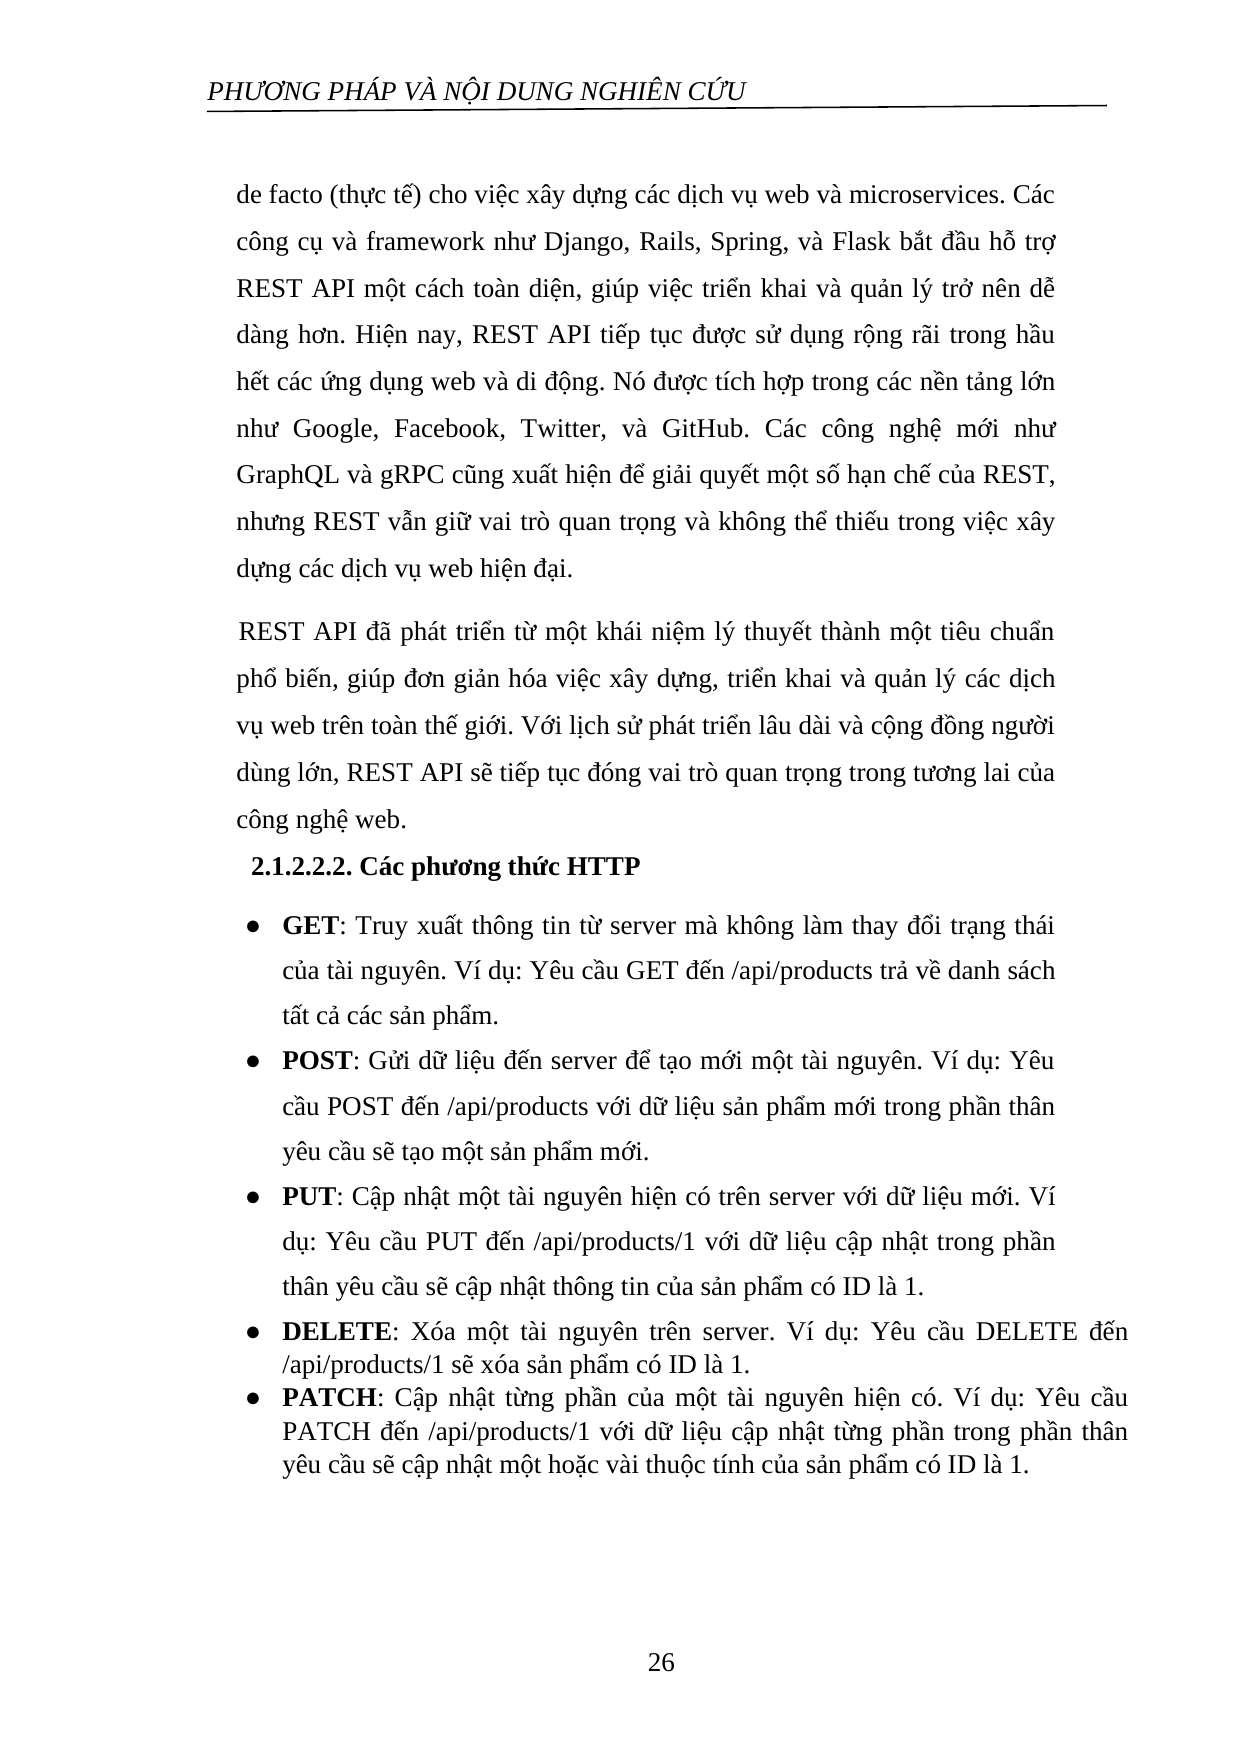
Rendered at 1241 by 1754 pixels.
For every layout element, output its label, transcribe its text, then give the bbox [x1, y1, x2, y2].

text REST API đã phát triển từ một khái niệm lý thuyết thành một tiêu chuẩn phổ biến, giúp đơn giản hóa việc xây dựng, triển khai và quản lý các dịch vụ web trên toàn thế giới. Với lịch sử phát triển lâu dài và cộng đồng người dùng lớn, REST API sẽ tiếp tục đóng vai trò quan trọng trong tương lai của công nghệ web. [236, 615, 1056, 834]
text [236, 178, 1056, 583]
list PATCH: Cập nhật từng phần của một tài nguyên hiện có. Ví dụ: Yêu cầu PATCH đến /api/products/1 với dữ liệu cập nhật từng phần trong phần thân yêu cầu sẽ cập nhật một hoặc vài thuộc tính của sản phẩm có ID là 1. [244, 1382, 1129, 1479]
subtitle 2.1.2.2.2. Các phương thức HTTP [251, 850, 1129, 881]
list PUT: Cập nhật một tài nguyên hiện có trên server với dữ liệu mới. Ví dụ: Yêu cầu PUT đến /api/products/1 với dữ liệu cập nhật trong phần thân yêu cầu sẽ cập nhật thông tin của sản phẩm có ID là 1. [244, 1180, 1056, 1301]
list GET: Truy xuất thông tin từ server mà không làm thay đổi trạng thái của tài nguyên. Ví dụ: Yêu cầu GET đến /api/products trả về danh sách tất cả các sản phẩm. [244, 909, 1056, 1031]
list DELETE: Xóa một tài nguyên trên server. Ví dụ: Yêu cầu DELETE đến /api/products/1 sẽ xóa sản phẩm có ID là 1. [244, 1315, 1129, 1379]
list POST: Gửi dữ liệu đến server để tạo mới một tài nguyên. Ví dụ: Yêu cầu POST đến /api/products với dữ liệu sản phẩm mới trong phần thân yêu cầu sẽ tạo một sản phẩm mới. [244, 1044, 1056, 1166]
